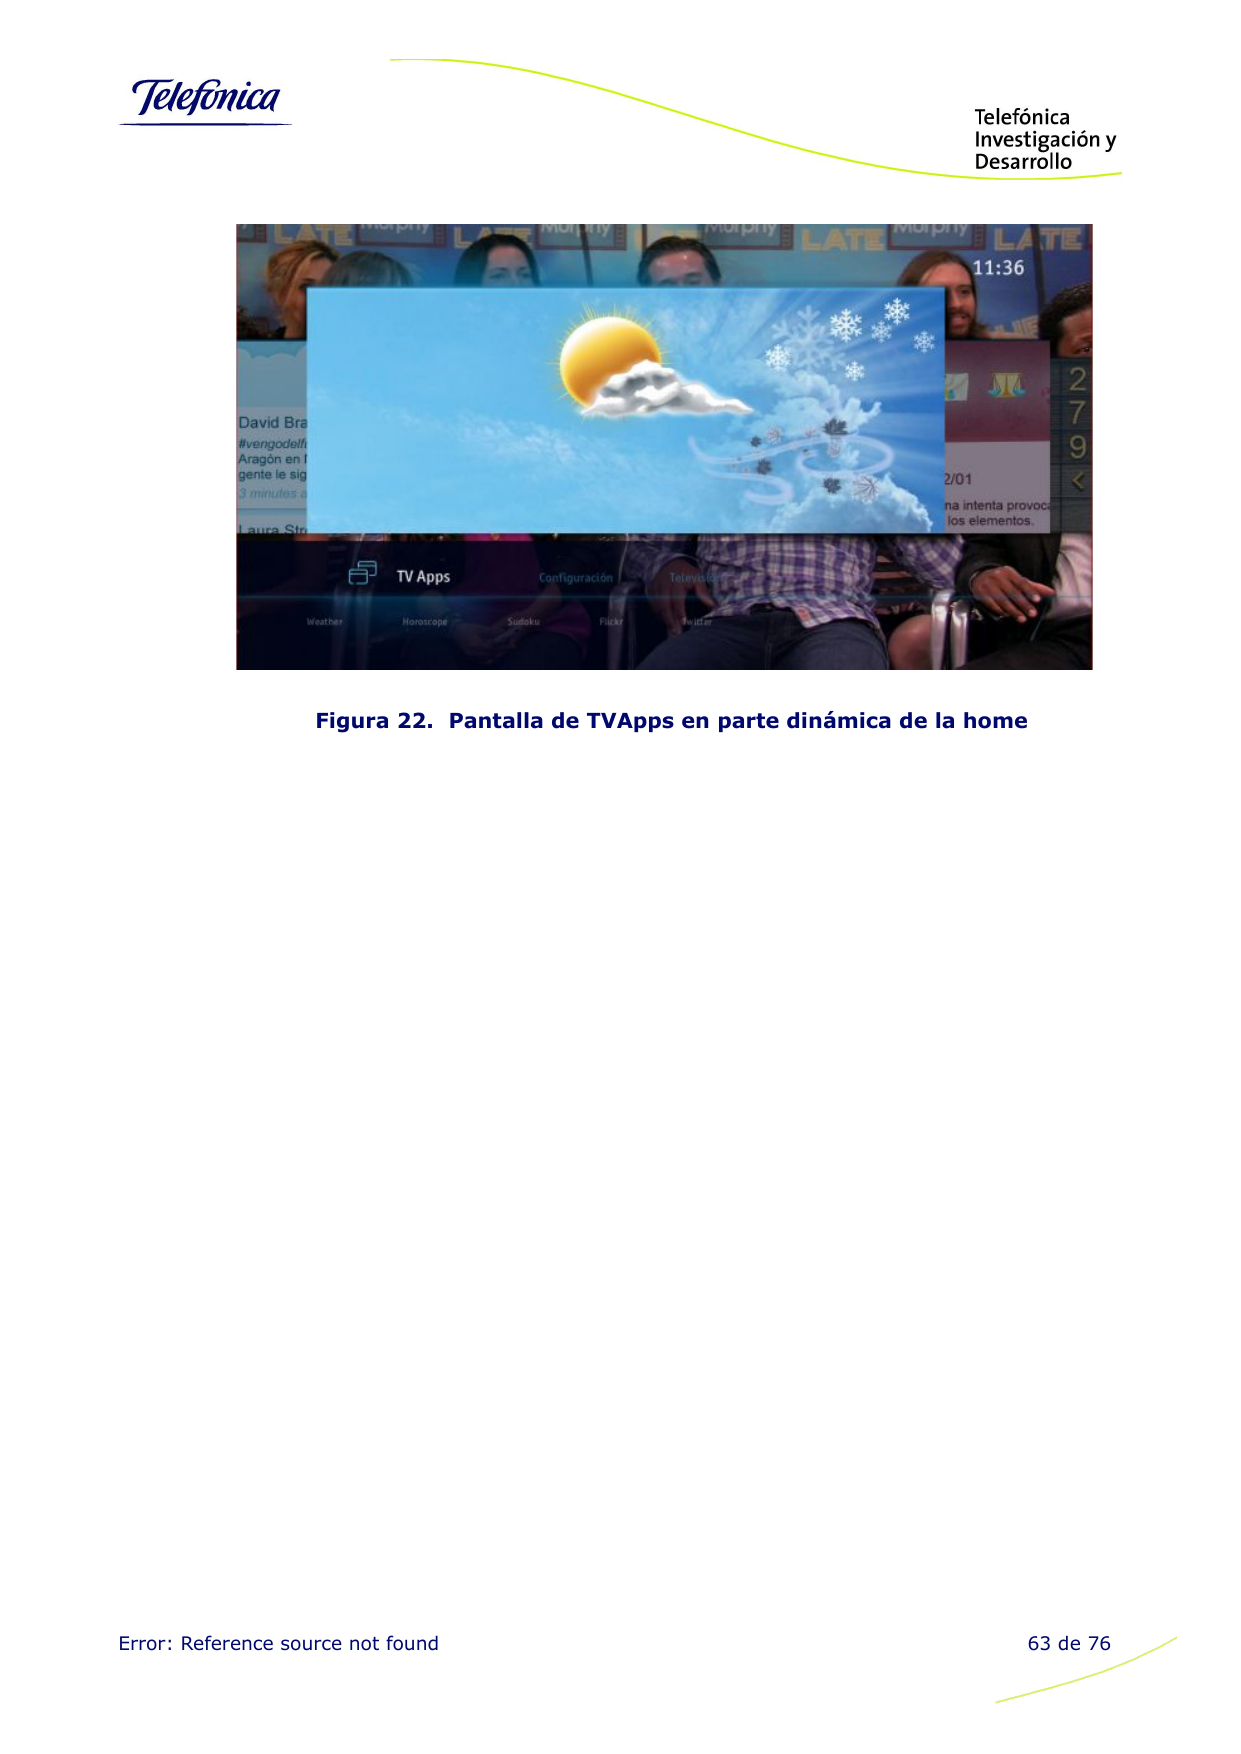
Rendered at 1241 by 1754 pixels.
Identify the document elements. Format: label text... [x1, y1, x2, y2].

picture [118, 59, 1123, 180]
text Pantalla de TVApps en parte dinámica de la home [281, 707, 1122, 733]
picture [236, 224, 1093, 670]
picture [995, 1592, 1177, 1720]
